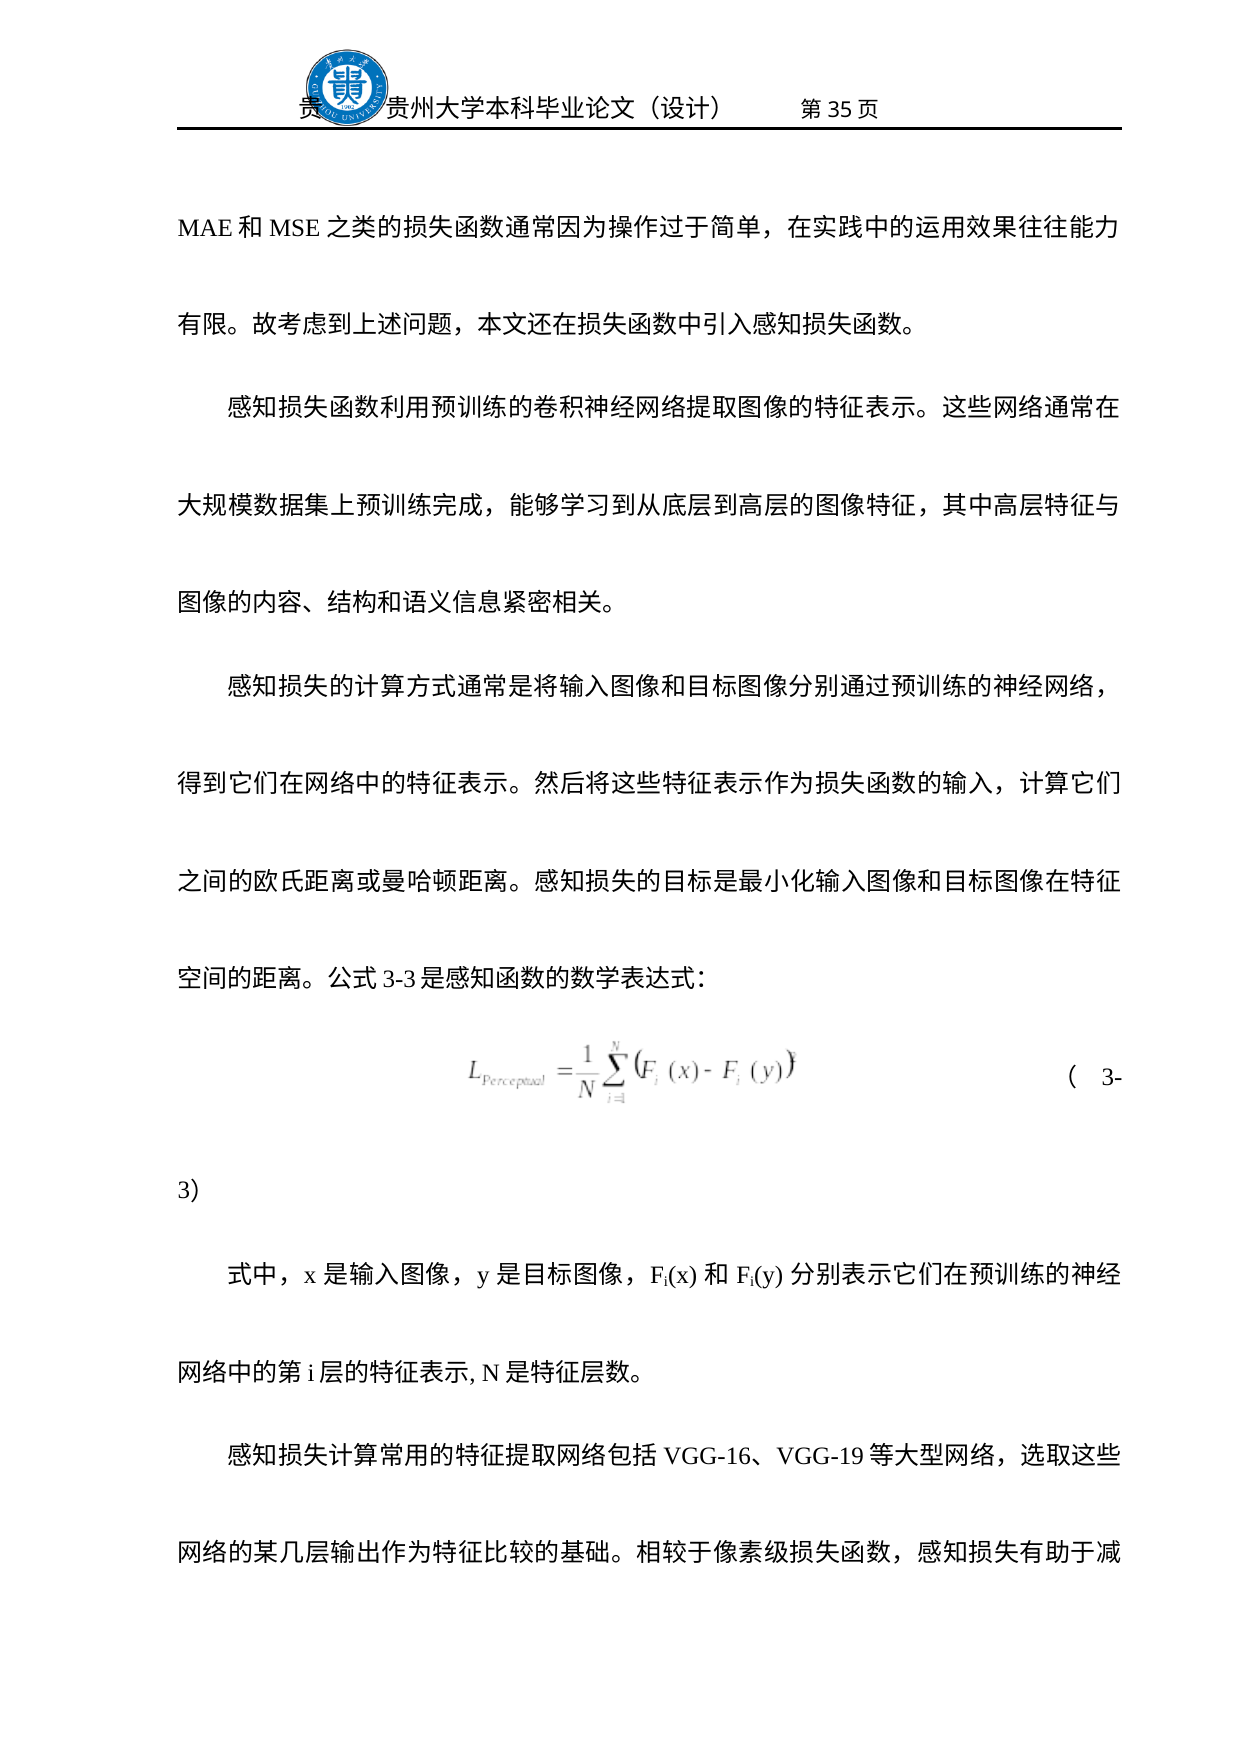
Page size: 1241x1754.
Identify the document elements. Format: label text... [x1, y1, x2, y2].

text 感知损失函数利用预训练的卷积神经网络提取图像的特征表示。这些网络通常在大规模数据集上预训练完成，能够学习到从底层到高层的图像特征，其中高层特征与图像的内容、结构和语义信息紧密相关。 [177, 373, 1122, 633]
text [177, 1421, 1122, 1583]
text 式中，x 是输入图像，y 是目标图像，Fi(x) 和 Fi(y) 分别表示它们在预训练的神经网络中的第i层的特征表示, N是特征层数。 [177, 1240, 1122, 1403]
text （3-3） [177, 1027, 1122, 1222]
picture [289, 40, 403, 127]
text 感知损失的计算方式通常是将输入图像和目标图像分别通过预训练的神经网络，得到它们在网络中的特征表示。然后将这些特征表示作为损失函数的输入，计算它们之间的欧氏距离或曼哈顿距离。感知损失的目标是最小化输入图像和目标图像在特征空间的距离。公式3-3是感知函数的数学表达式： [177, 652, 1122, 1009]
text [177, 193, 1122, 355]
picture [289, 130, 403, 134]
